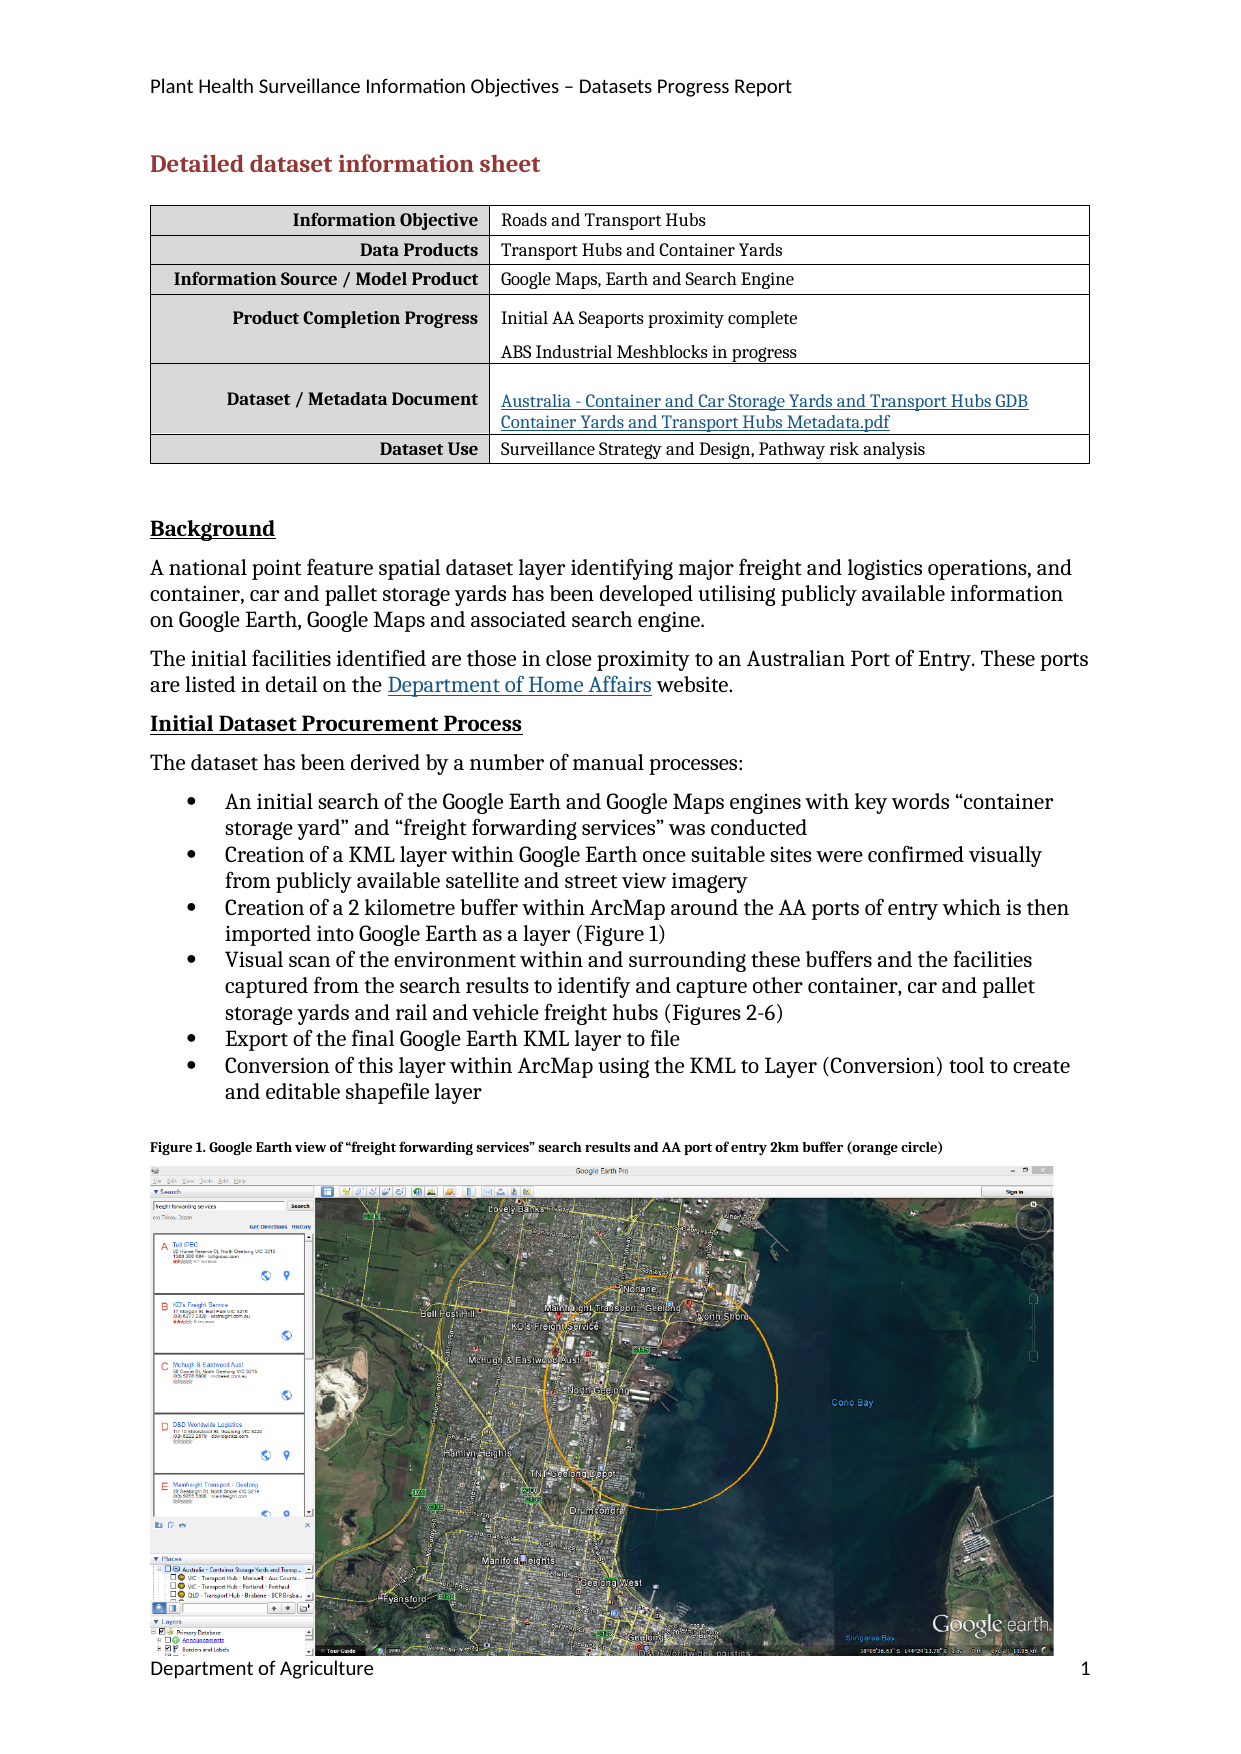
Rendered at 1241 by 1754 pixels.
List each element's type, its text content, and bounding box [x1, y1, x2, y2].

table_cell Information Source / Model Product [151, 265, 489, 294]
table_cell Dataset Use [151, 435, 489, 463]
list Conversion of this layer within ArcMap using the KML to Layer (Conversion) tool to create and editable shapefile layer [187, 1052, 1090, 1105]
table_cell Initial AA Seaports proximity complete ABS Industrial Meshblocks in progress [490, 295, 1089, 363]
table_header Roads and Transport Hubs [490, 206, 1089, 235]
table_cell Surveillance Strategy and Design, Pathway risk analysis [490, 435, 1089, 463]
text Initial Dataset Procurement Process [150, 711, 1090, 737]
table_cell Product Completion Progress [151, 295, 489, 363]
list Visual scan of the environment within and surrounding these buffers and the facilities captured from the search results to identify and capture other container, car and pallet storage yards and rail and vehicle freight hubs (Figures 2-6) [187, 947, 1090, 1026]
text Detailed dataset information sheet [150, 150, 1090, 179]
list Creation of a KML layer within Google Earth once suitable sites were confirmed visually from publicly available satellite and street view imagery [187, 842, 1090, 894]
list Export of the final Google Earth KML layer to file [187, 1026, 1090, 1052]
text Background [150, 516, 1090, 542]
picture [150, 1166, 1054, 1656]
subtitle Figure 1. Google Earth view of “freight forwarding services” search results and AA port of entry 2km buffer (orange circle) [150, 1139, 1090, 1156]
table_header Information Objective [151, 206, 489, 235]
table_cell Dataset / Metadata Document [151, 364, 489, 433]
table_cell Data Products [151, 236, 489, 264]
table_cell Transport Hubs and Container Yards [490, 236, 1089, 264]
list Creation of a 2 kilometre buffer within ArcMap around the AA ports of entry which is then imported into Google Earth as a layer (Figure 1) [187, 894, 1090, 947]
text The initial facilities identified are those in close proximity to an Australian Port of Entry. These ports are listed in detail on the Department of Home Affairs website. [150, 646, 1090, 699]
table_cell Australia - Container and Car Storage Yards and Transport Hubs GDB Container Yards and Transport Hubs Metadata.pdf [490, 364, 1089, 433]
text The dataset has been derived by a number of manual processes: [150, 750, 1090, 776]
text A national point feature spatial dataset layer identifying major freight and logistics operations, and container, car and pallet storage yards has been developed utilising publicly available information on Google Earth, Google Maps and associated search engine. [150, 554, 1090, 633]
table_cell Google Maps, Earth and Search Engine [490, 265, 1089, 294]
list An initial search of the Google Earth and Google Maps engines with key words “container storage yard” and “freight forwarding services” was conducted [187, 789, 1090, 842]
